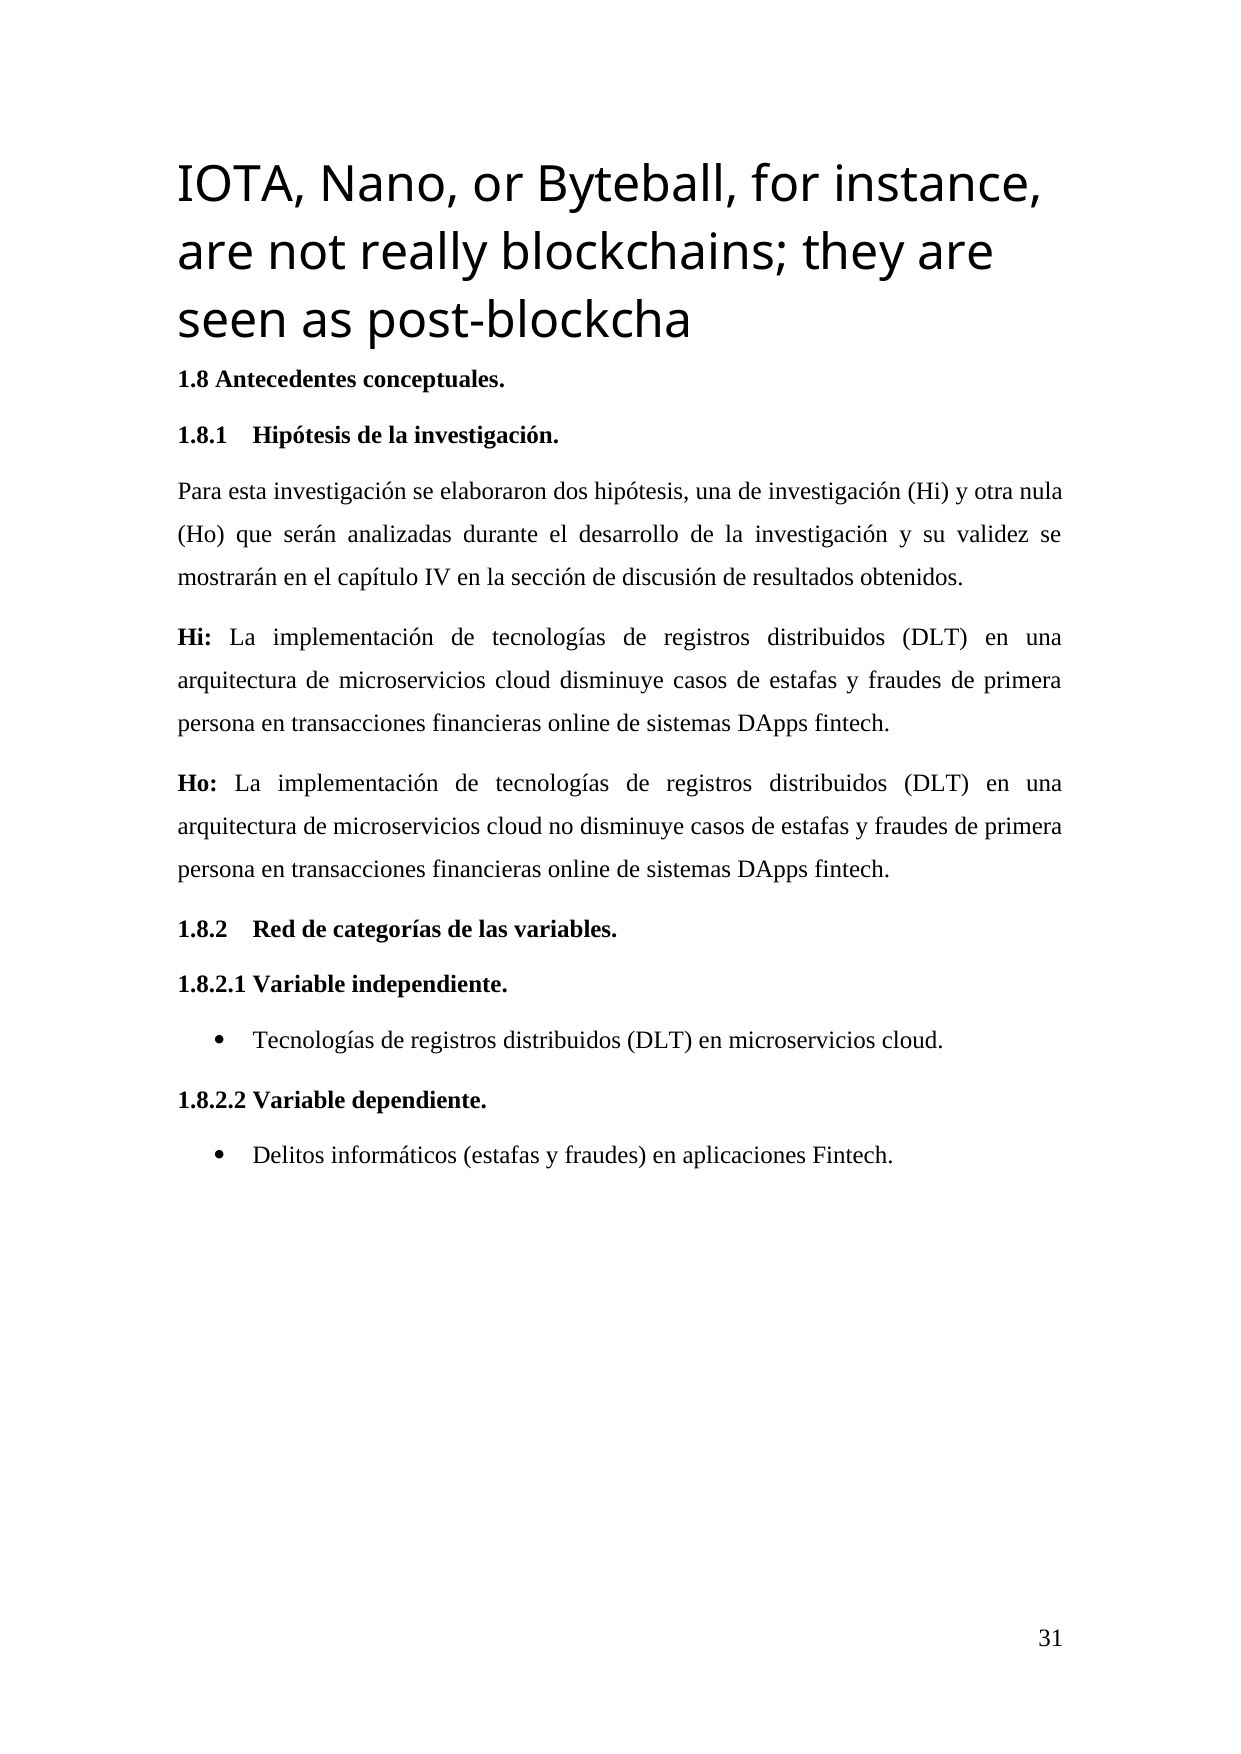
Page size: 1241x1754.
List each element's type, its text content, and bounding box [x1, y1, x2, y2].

text Hi: La implementación de tecnologías de registros distribuidos (DLT) en una arquitectura de microservicios cloud disminuye casos de estafas y fraudes de primera persona en transacciones financieras online de sistemas DApps fintech. [177, 622, 1063, 737]
list Tecnologías de registros distribuidos (DLT) en microservicios cloud. [215, 1025, 1063, 1054]
list Hipótesis de la investigación. [177, 420, 1063, 449]
list Variable independiente. [177, 969, 1063, 998]
list Delitos informáticos (estafas y fraudes) en aplicaciones Fintech. [215, 1141, 1063, 1169]
list Variable dependiente. [177, 1085, 1063, 1114]
text IOTA, Nano, or Byteball, for instance, are not really blockchains; they are seen as post-blockcha [177, 148, 1063, 352]
list Antecedentes conceptuales. [177, 364, 1063, 393]
list Red de categorías de las variables. [177, 914, 1063, 943]
text Para esta investigación se elaboraron dos hipótesis, una de investigación (Hi) y otra nula (Ho) que serán analizadas durante el desarrollo de la investigación y su validez se mostrarán en el capítulo IV en la sección de discusión de resultados obtenidos. [177, 476, 1063, 591]
text Ho: La implementación de tecnologías de registros distribuidos (DLT) en una arquitectura de microservicios cloud no disminuye casos de estafas y fraudes de primera persona en transacciones financieras online de sistemas DApps fintech. [177, 768, 1063, 883]
